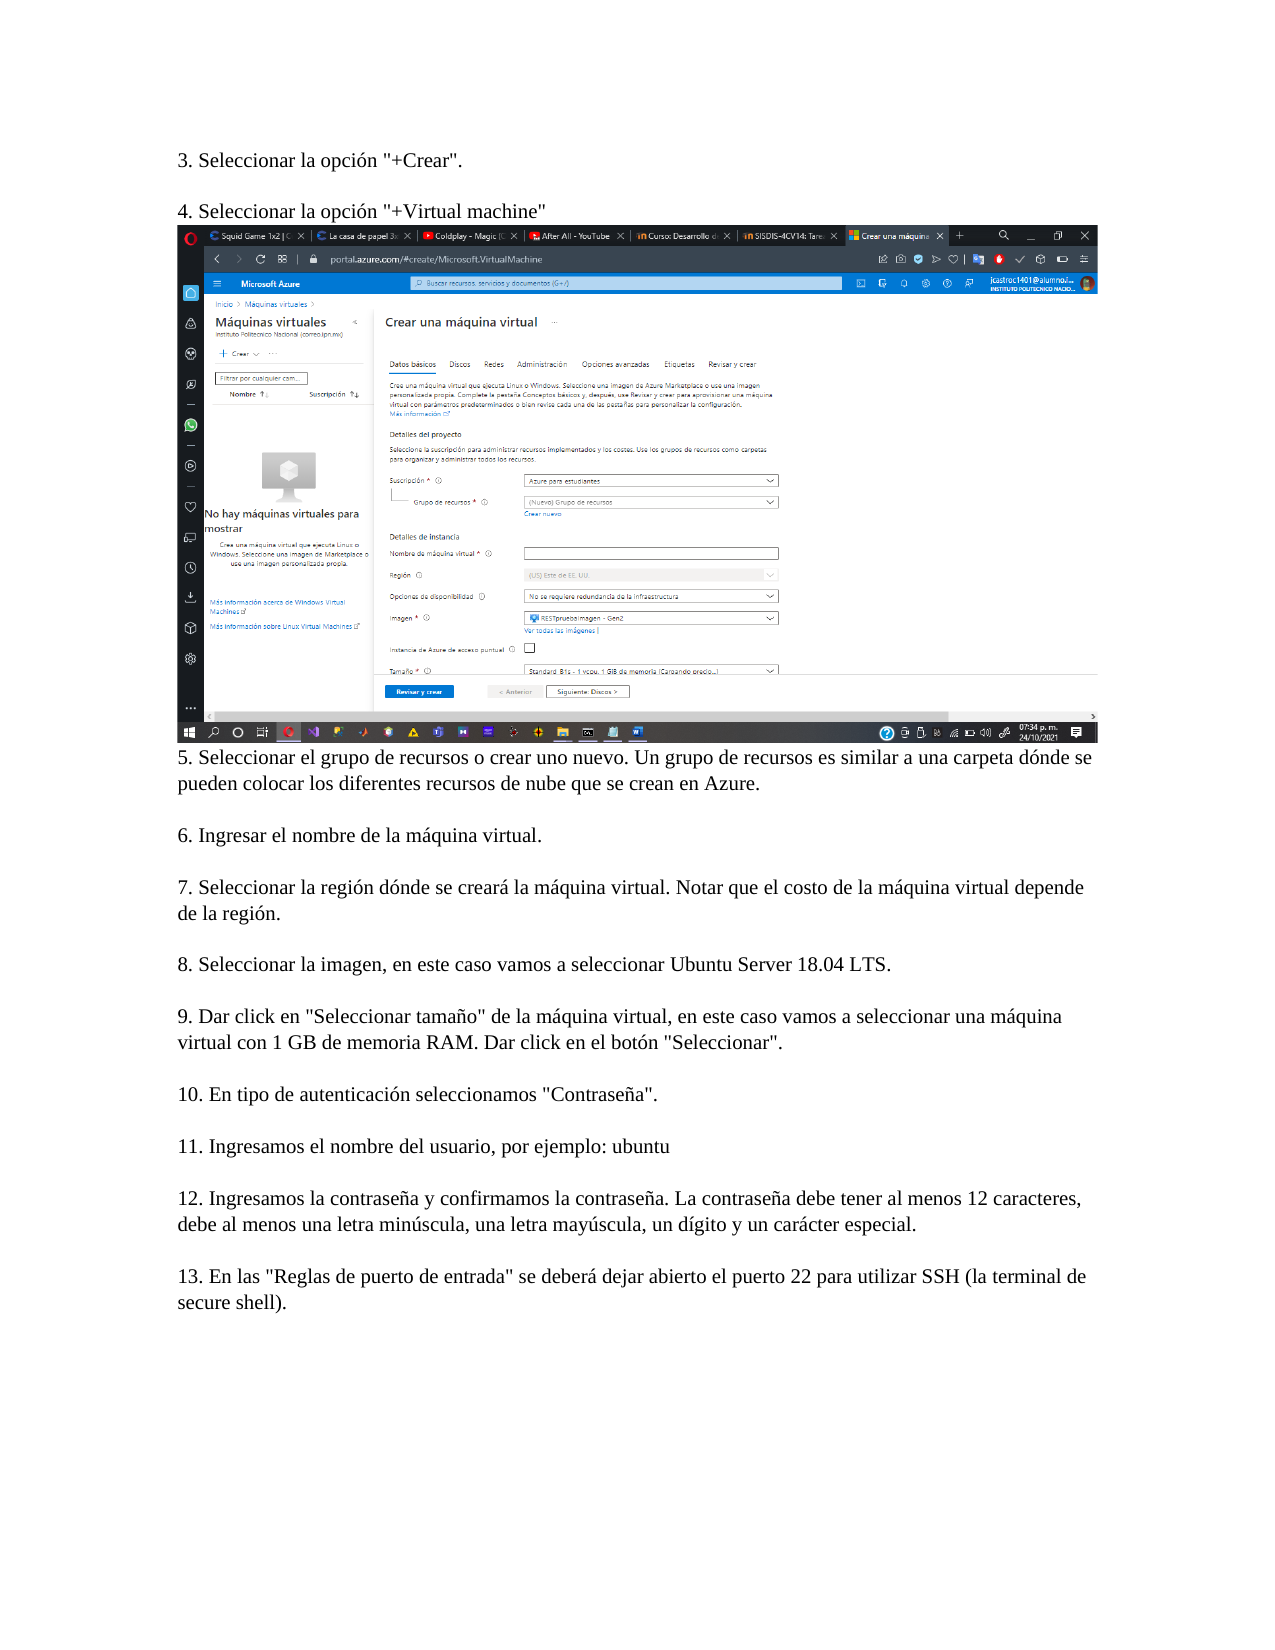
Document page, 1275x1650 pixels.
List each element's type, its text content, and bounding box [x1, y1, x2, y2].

text 3. Seleccionar la opción "+Crear". 4. Seleccionar la opción "+Virtual machine" 5. Seleccionar el grupo de recursos o crear uno nuevo. Un grupo de recursos es similar a una carpeta dónde se pueden colocar los diferentes recursos de nube que se crean en Azure. 6. Ingresar el nombre de la máquina virtual. 7. Seleccionar la región dónde se creará la máquina virtual. Notar que el costo de la máquina virtual depende de la región. 8. Seleccionar la imagen, en este caso vamos a seleccionar Ubuntu Server 18.04 LTS. 9. Dar click en "Seleccionar tamaño" de la máquina virtual, en este caso vamos a seleccionar una máquina virtual con 1 GB de memoria RAM. Dar click en el botón "Seleccionar". 10. En tipo de autenticación seleccionamos "Contraseña". 11. Ingresamos el nombre del usuario, por ejemplo: ubuntu 12. Ingresamos la contraseña y confirmamos la contraseña. La contraseña debe tener al menos 12 caracteres, debe al menos una letra minúscula, una letra mayúscula, un dígito y un carácter especial. 13. En las "Reglas de puerto de entrada" se deberá dejar abierto el puerto 22 para utilizar SSH (la terminal de secure shell). [177, 148, 1098, 225]
text 3. Seleccionar la opción "+Crear". 4. Seleccionar la opción "+Virtual machine" 5. Seleccionar el grupo de recursos o crear uno nuevo. Un grupo de recursos es similar a una carpeta dónde se pueden colocar los diferentes recursos de nube que se crean en Azure. 6. Ingresar el nombre de la máquina virtual. 7. Seleccionar la región dónde se creará la máquina virtual. Notar que el costo de la máquina virtual depende de la región. 8. Seleccionar la imagen, en este caso vamos a seleccionar Ubuntu Server 18.04 LTS. 9. Dar click en "Seleccionar tamaño" de la máquina virtual, en este caso vamos a seleccionar una máquina virtual con 1 GB de memoria RAM. Dar click en el botón "Seleccionar". 10. En tipo de autenticación seleccionamos "Contraseña". 11. Ingresamos el nombre del usuario, por ejemplo: ubuntu 12. Ingresamos la contraseña y confirmamos la contraseña. La contraseña debe tener al menos 12 caracteres, debe al menos una letra minúscula, una letra mayúscula, un dígito y un carácter especial. 13. En las "Reglas de puerto de entrada" se deberá dejar abierto el puerto 22 para utilizar SSH (la terminal de secure shell). [177, 743, 1098, 1339]
picture [177, 225, 1098, 743]
